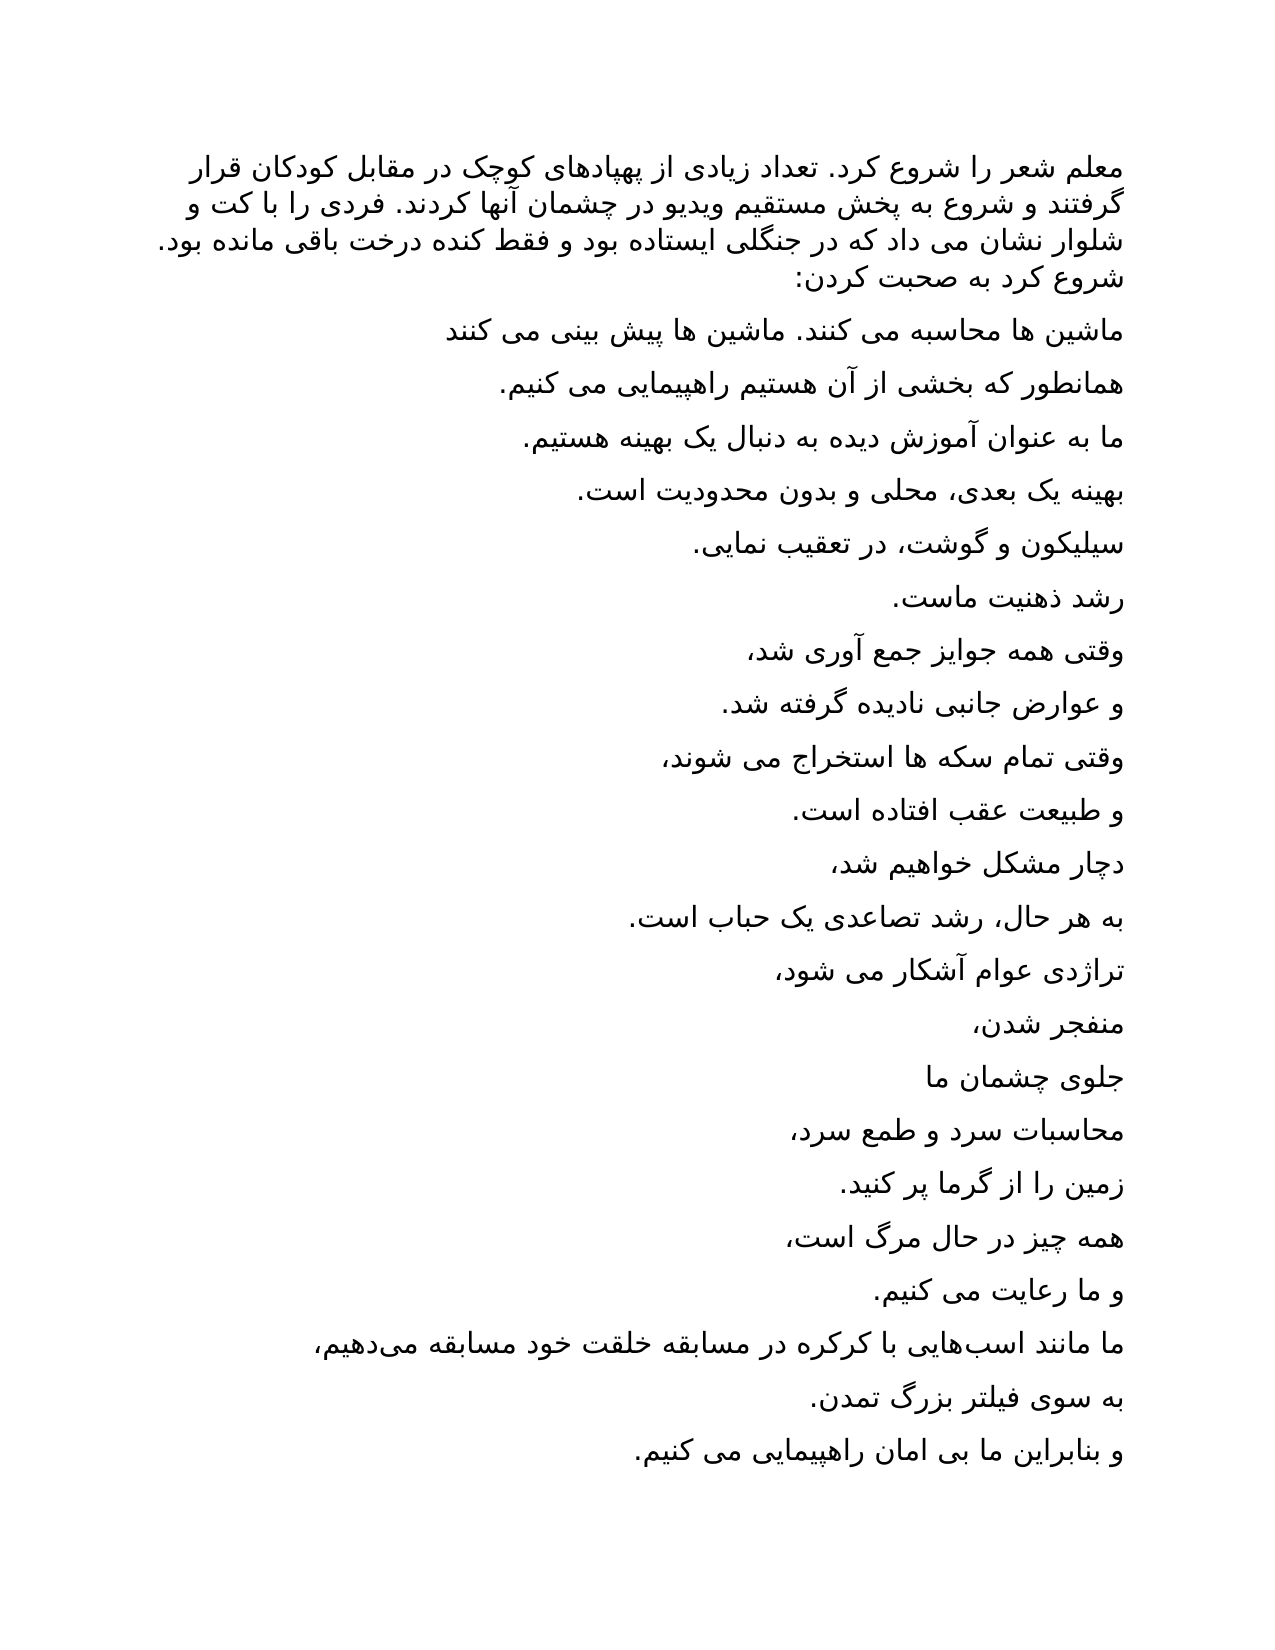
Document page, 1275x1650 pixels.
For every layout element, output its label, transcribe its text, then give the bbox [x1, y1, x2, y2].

text به هر حال، رشد تصاعدی یک حباب است. [150, 900, 1125, 934]
text و بنابراین ما بی امان راهپیمایی می کنیم. [150, 1433, 1125, 1467]
text ما مانند اسب‌هایی با کرکره در مسابقه خلقت خود مسابقه می‌دهیم، [150, 1327, 1125, 1361]
text وقتی تمام سکه ها استخراج می شوند، [150, 740, 1125, 774]
text و عوارض جانبی نادیده گرفته شد. [150, 687, 1125, 721]
text زمین را از گرما پر کنید. [150, 1167, 1125, 1201]
text همانطور که بخشی از آن هستیم راهپیمایی می کنیم. [150, 367, 1125, 401]
text بهینه یک بعدی، محلی و بدون محدودیت است. [150, 473, 1125, 507]
text منفجر شدن، [150, 1007, 1125, 1041]
text تراژدی عوام آشکار می شود، [150, 953, 1125, 987]
text رشد ذهنیت ماست. [150, 580, 1125, 614]
text به سوی فیلتر بزرگ تمدن. [150, 1380, 1125, 1414]
text وقتی همه جوایز جمع آوری شد، [150, 633, 1125, 667]
text ماشین ها محاسبه می کنند. ماشین ها پیش بینی می کنند [150, 313, 1125, 347]
text محاسبات سرد و طمع سرد، [150, 1113, 1125, 1147]
text ما به عنوان آموزش دیده به دنبال یک بهینه هستیم. [150, 420, 1125, 454]
text همه چیز در حال مرگ است، [150, 1220, 1125, 1254]
text سیلیکون و گوشت، در تعقیب نمایی. [150, 527, 1125, 561]
text و طبیعت عقب افتاده است. [150, 793, 1125, 827]
text دچار مشکل خواهیم شد، [150, 847, 1125, 881]
text معلم شعر را شروع کرد. تعداد زیادی از پهپادهای کوچک در مقابل کودکان قرار گرفتند و شروع به پخش مستقیم ویدیو در چشمان آنها کردند. فردی را با کت و شلوار نشان می داد که در جنگلی ایستاده بود و فقط کنده درخت باقی مانده بود. شروع کرد به صحبت کردن: [150, 150, 1125, 294]
text جلوی چشمان ما [150, 1060, 1125, 1094]
text و ما رعایت می کنیم. [150, 1273, 1125, 1307]
